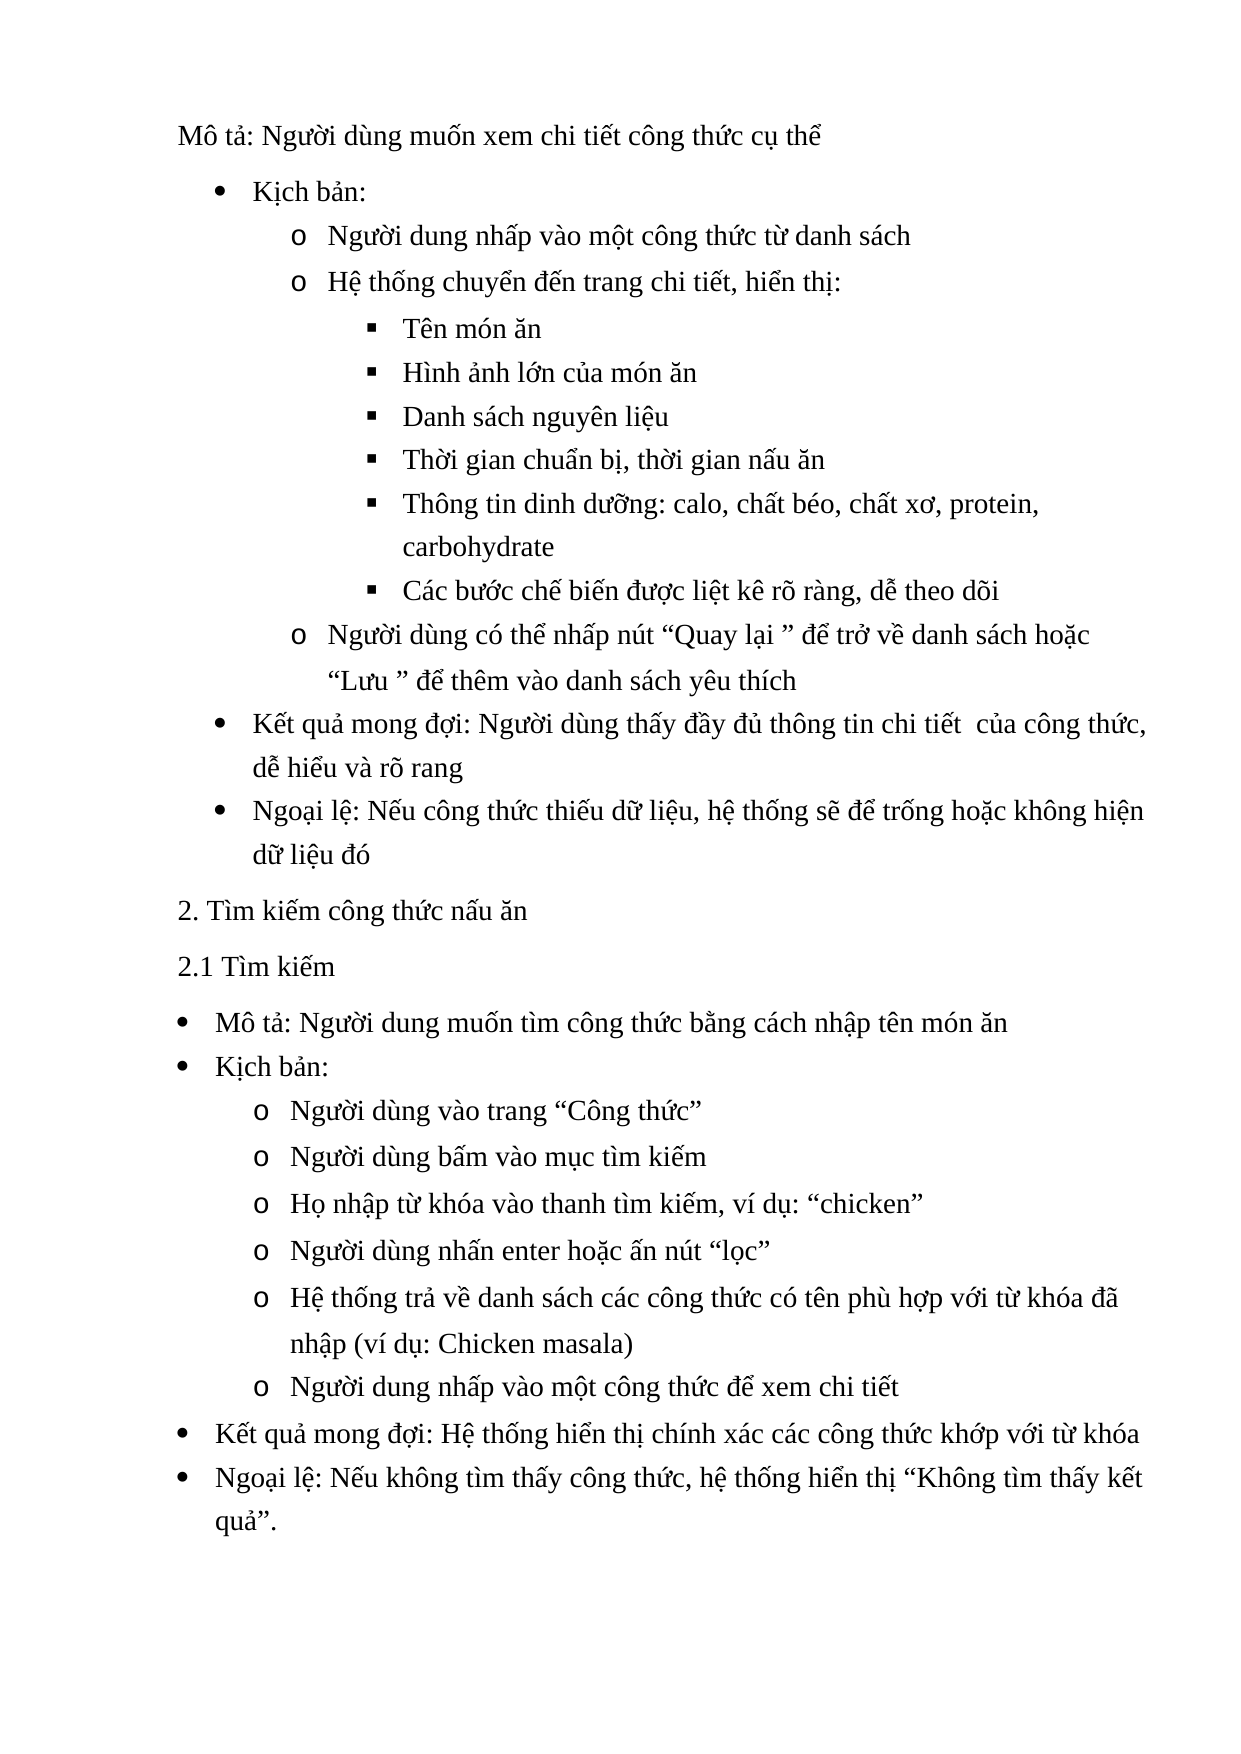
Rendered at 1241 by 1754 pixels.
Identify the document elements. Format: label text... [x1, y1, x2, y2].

list Kịch bản: [215, 174, 1152, 208]
text 2. Tìm kiếm công thức nấu ăn [177, 893, 1152, 927]
list Kịch bản: [177, 1049, 1152, 1083]
list Ngoại lệ: Nếu công thức thiếu dữ liệu, hệ thống sẽ để trống hoặc không hiện dữ liệu đó [215, 793, 1152, 871]
list Người dung nhấp vào một công thức để xem chi tiết [252, 1369, 1152, 1405]
list Người dung nhấp vào một công thức từ danh sách [290, 218, 1152, 254]
list Tên món ăn [365, 311, 1152, 345]
list Hình ảnh lớn của món ăn [365, 355, 1152, 389]
list Người dùng có thể nhấp nút “Quay lại ” để trở về danh sách hoặc “Lưu ” để thêm vào danh sách yêu thích [290, 617, 1152, 696]
list Ngoại lệ: Nếu không tìm thấy công thức, hệ thống hiển thị “Không tìm thấy kết quả”. [177, 1460, 1152, 1537]
list Thông tin dinh dưỡng: calo, chất béo, chất xơ, protein, carbohydrate [365, 486, 1152, 563]
text 2.1 Tìm kiếm [177, 949, 1152, 983]
list Hệ thống chuyển đến trang chi tiết, hiển thị: [290, 264, 1152, 301]
text Mô tả: Người dùng muốn xem chi tiết công thức cụ thể [177, 118, 1152, 152]
list Họ nhập từ khóa vào thanh tìm kiếm, ví dụ: “chicken” [252, 1186, 1152, 1222]
list Người dùng nhấn enter hoặc ấn nút “lọc” [252, 1233, 1152, 1269]
list Các bước chế biến được liệt kê rõ ràng, dễ theo dõi [365, 573, 1152, 607]
list Danh sách nguyên liệu [365, 399, 1152, 432]
list Người dùng bấm vào mục tìm kiếm [252, 1139, 1152, 1175]
list Mô tả: Người dung muốn tìm công thức bằng cách nhập tên món ăn [177, 1005, 1152, 1039]
list Người dùng vào trang “Công thức” [252, 1093, 1152, 1129]
list Thời gian chuẩn bị, thời gian nấu ăn [365, 442, 1152, 476]
list Hệ thống trả về danh sách các công thức có tên phù hợp với từ khóa đã nhập (ví dụ: Chicken masala) [252, 1280, 1152, 1359]
list Kết quả mong đợi: Người dùng thấy đầy đủ thông tin chi tiết của công thức, dễ hiểu và rõ rang [215, 706, 1152, 783]
list Kết quả mong đợi: Hệ thống hiển thị chính xác các công thức khớp với từ khóa [177, 1416, 1152, 1450]
